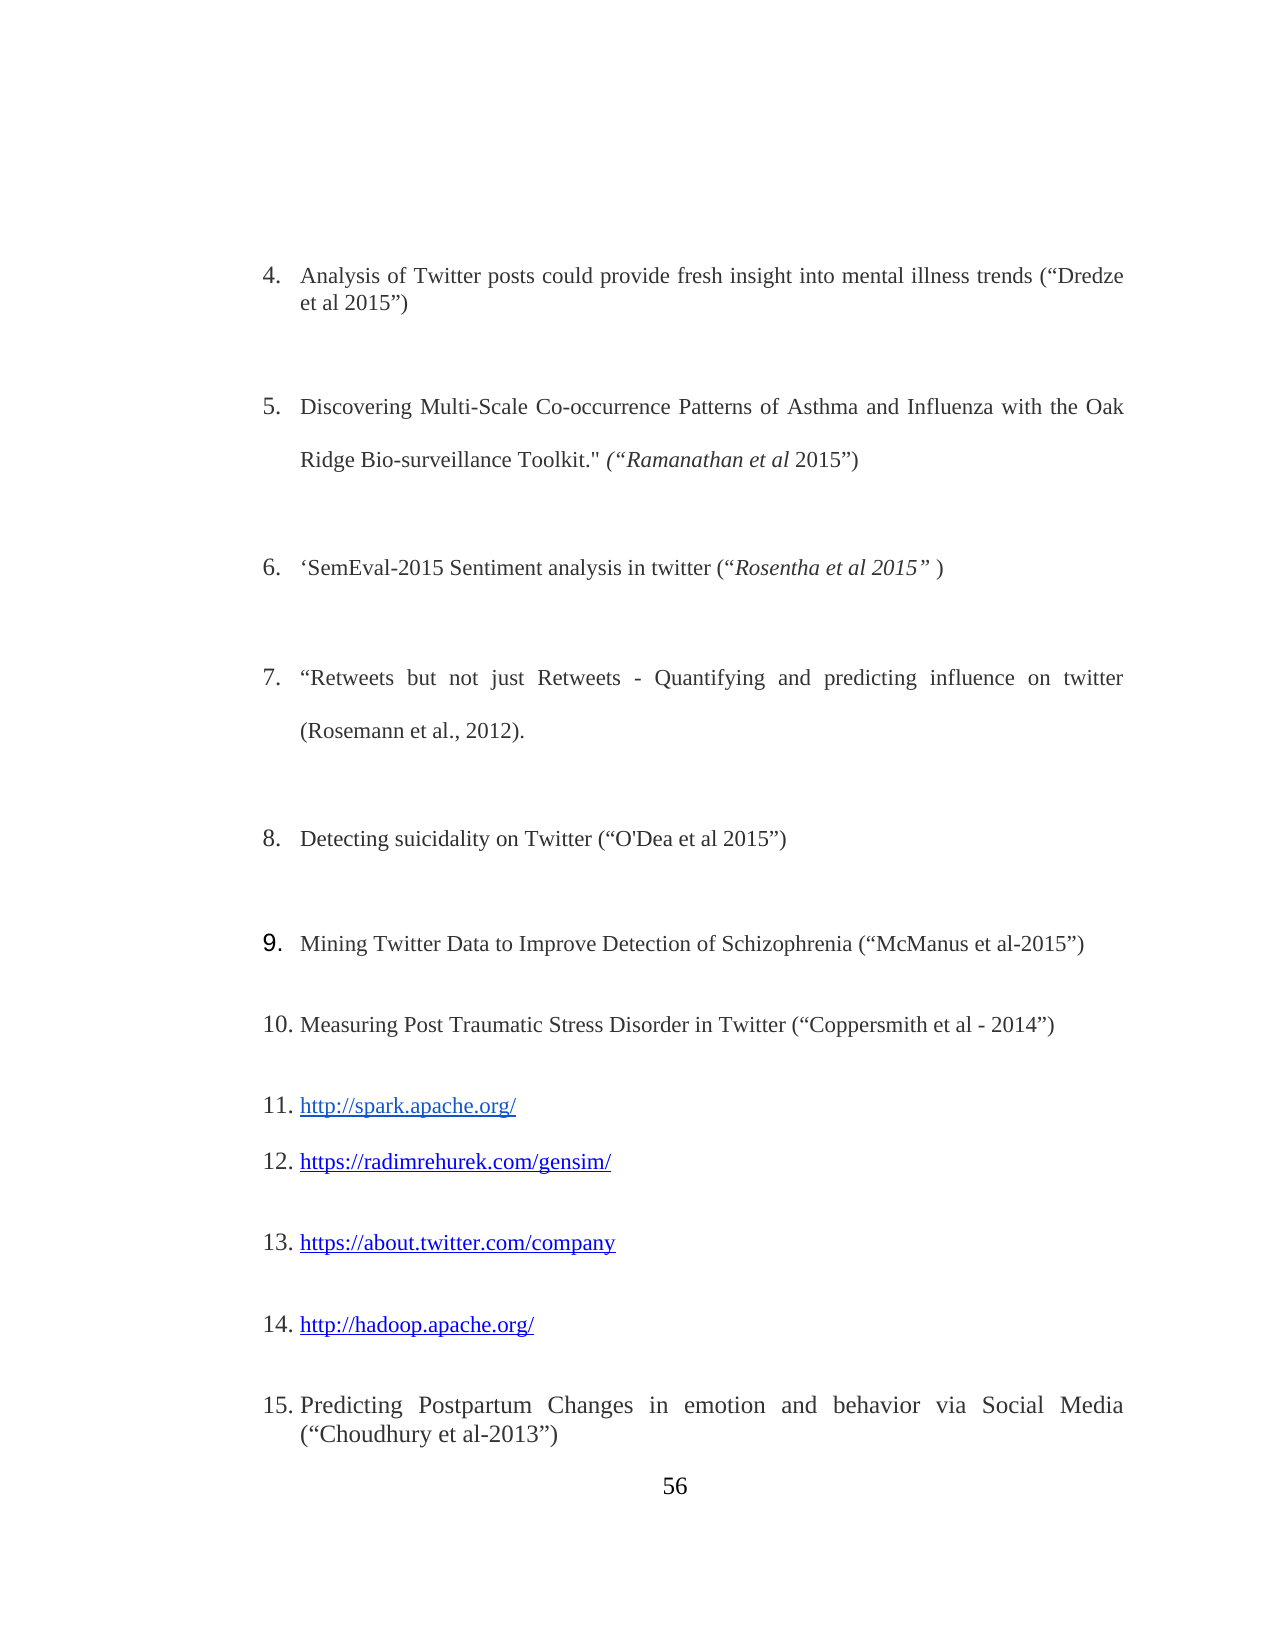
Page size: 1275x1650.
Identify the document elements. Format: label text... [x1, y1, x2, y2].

list Predicting Postpartum Changes in emotion and behavior via Social Media (“Choudhury et al-2013”) [262, 1390, 1125, 1448]
list ‘SemEval-2015 Sentiment analysis in twitter (“Rosentha et al 2015” ) [262, 552, 1125, 581]
subtitle Detecting suicidality on Twitter (“O'Dea et al 2015”) [262, 823, 1125, 851]
subtitle Analysis of Twitter posts could provide fresh insight into mental illness trends (“Dredze et al 2015”) [262, 260, 1125, 315]
list https://about.twitter.com/company [262, 1227, 1125, 1256]
list http://spark.apache.org/ [262, 1091, 1125, 1119]
list Measuring Post Traumatic Stress Disorder in Twitter (“Coppersmith et al - 2014”) [262, 1009, 1125, 1038]
list https://radimrehurek.com/gensim/ [262, 1146, 1125, 1174]
list Discovering Multi-Scale Co-occurrence Patterns of Asthma and Influenza with the Oak Ridge Bio-surveillance Toolkit." (“Ramanathan et al 2015”) [262, 391, 1125, 473]
list http://hadoop.apache.org/ [262, 1309, 1125, 1337]
list “Retweets but not just Retweets - Quantifying and predicting influence on twitter (Rosemann et al., 2012). [262, 662, 1125, 744]
list Mining Twitter Data to Improve Detection of Schizophrenia (“McManus et al-2015”) [262, 928, 1125, 956]
